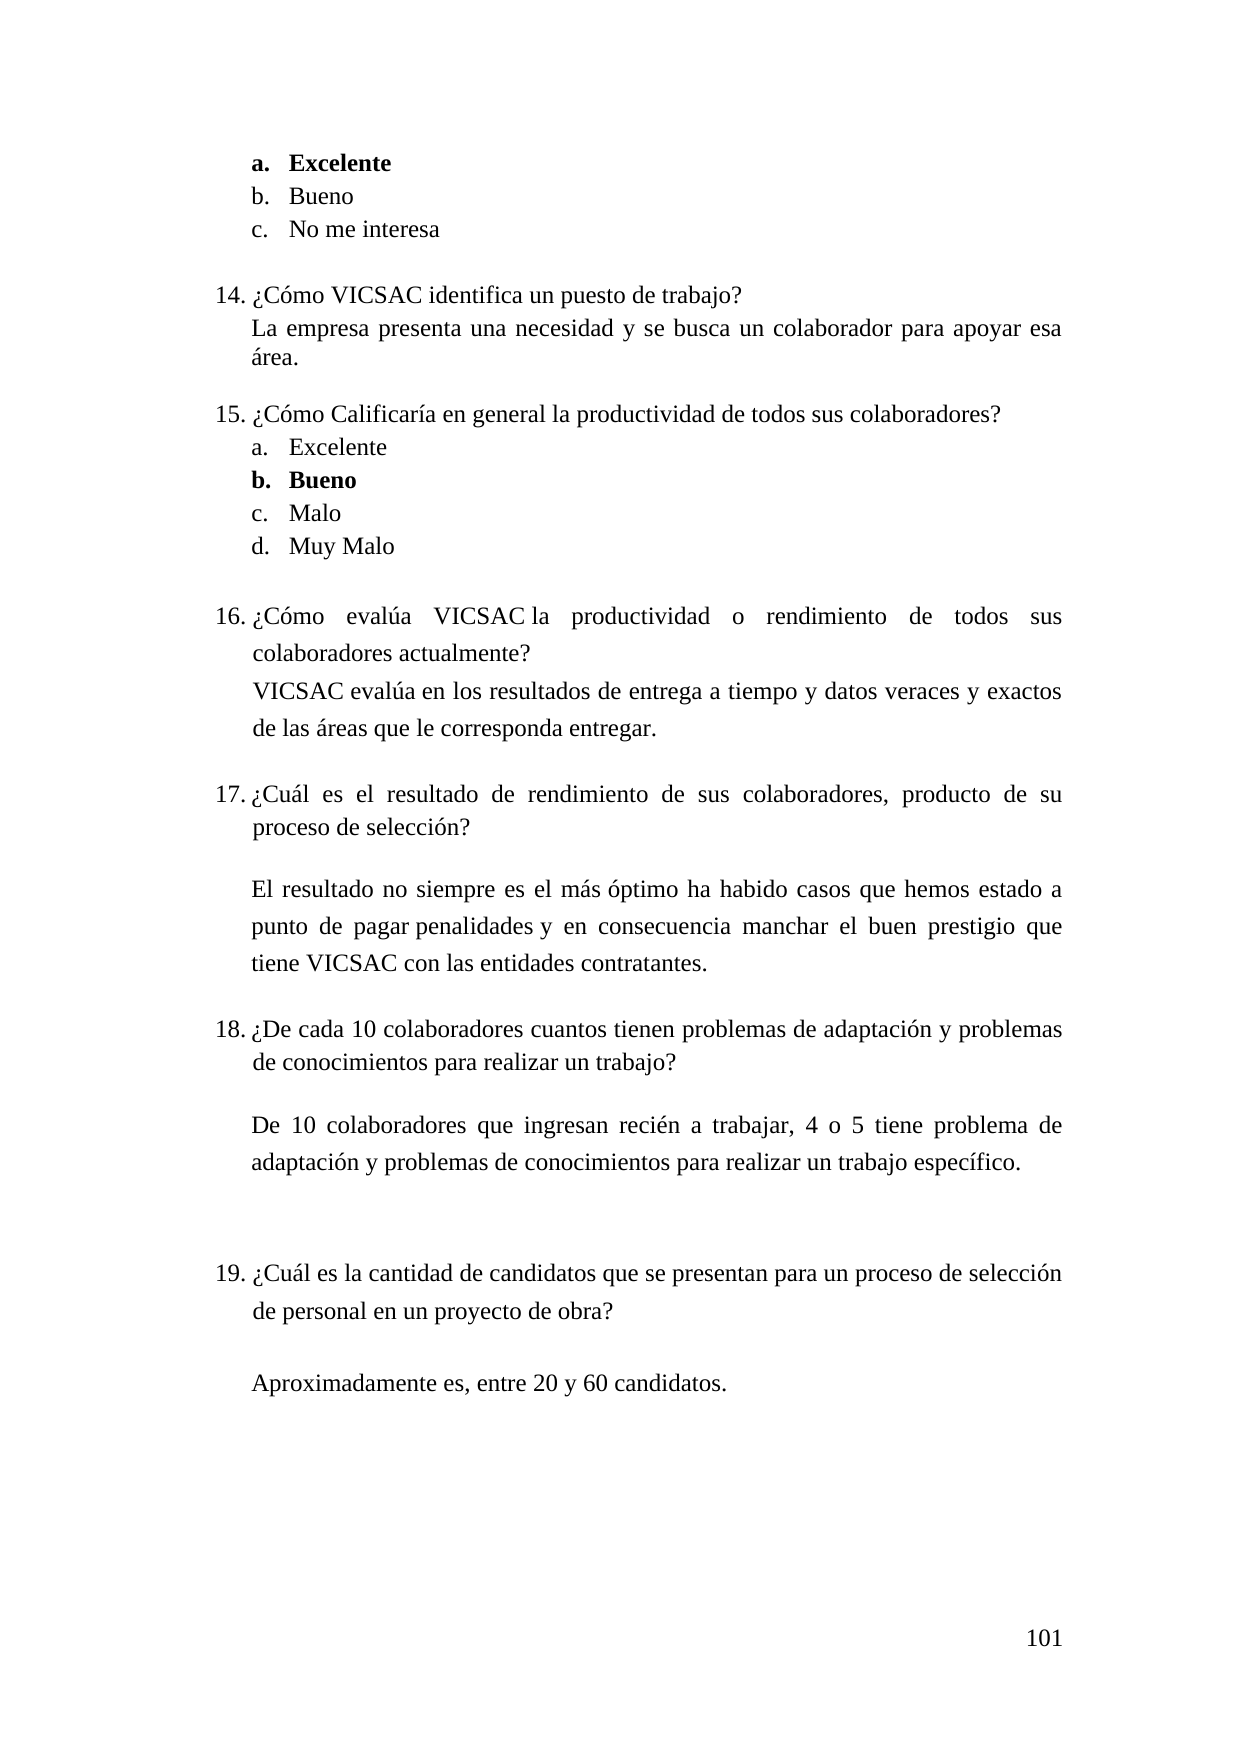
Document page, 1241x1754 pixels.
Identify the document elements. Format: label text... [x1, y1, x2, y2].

list ¿Cuál es el resultado de rendimiento de sus colaboradores, producto de su proceso de selección? [215, 779, 1063, 841]
list ¿Cómo Calificaría en general la productividad de todos sus colaboradores? [215, 399, 1063, 428]
text De 10 colaboradores que ingresan recién a trabajar, 4 o 5 tiene problema de adaptación y problemas de conocimientos para realizar un trabajo específico. [251, 1101, 1063, 1176]
list Muy Malo [251, 531, 1063, 560]
text Aproximadamente es, entre 20 y 60 candidatos. [177, 1368, 1063, 1396]
text El resultado no siempre es el más óptimo ha habido casos que hemos estado a punto de pagar penalidades y en consecuencia manchar el buen prestigio que tiene VICSAC con las entidades contratantes. [251, 866, 1063, 977]
list Excelente [251, 432, 1063, 461]
list ¿Cómo evalúa VICSAC la productividad o rendimiento de todos sus colaboradores actualmente? [215, 593, 1063, 667]
list Bueno [251, 181, 1063, 209]
list Excelente [251, 148, 1063, 176]
list ¿De cada 10 colaboradores cuantos tienen problemas de adaptación y problemas de conocimientos para realizar un trabajo? [215, 1014, 1063, 1076]
list Malo [251, 498, 1063, 527]
list ¿Cómo VICSAC identifica un puesto de trabajo? [215, 280, 1063, 308]
list La empresa presenta una necesidad y se busca un colaborador para apoyar esa área. [251, 313, 1063, 370]
list VICSAC evalúa en los resultados de entrega a tiempo y datos veraces y exactos de las áreas que le corresponda entregar. [252, 667, 1063, 742]
list Bueno [251, 465, 1063, 494]
list ¿Cuál es la cantidad de candidatos que se presentan para un proceso de selección de personal en un proyecto de obra? [215, 1250, 1063, 1324]
list No me interesa [251, 214, 1063, 242]
